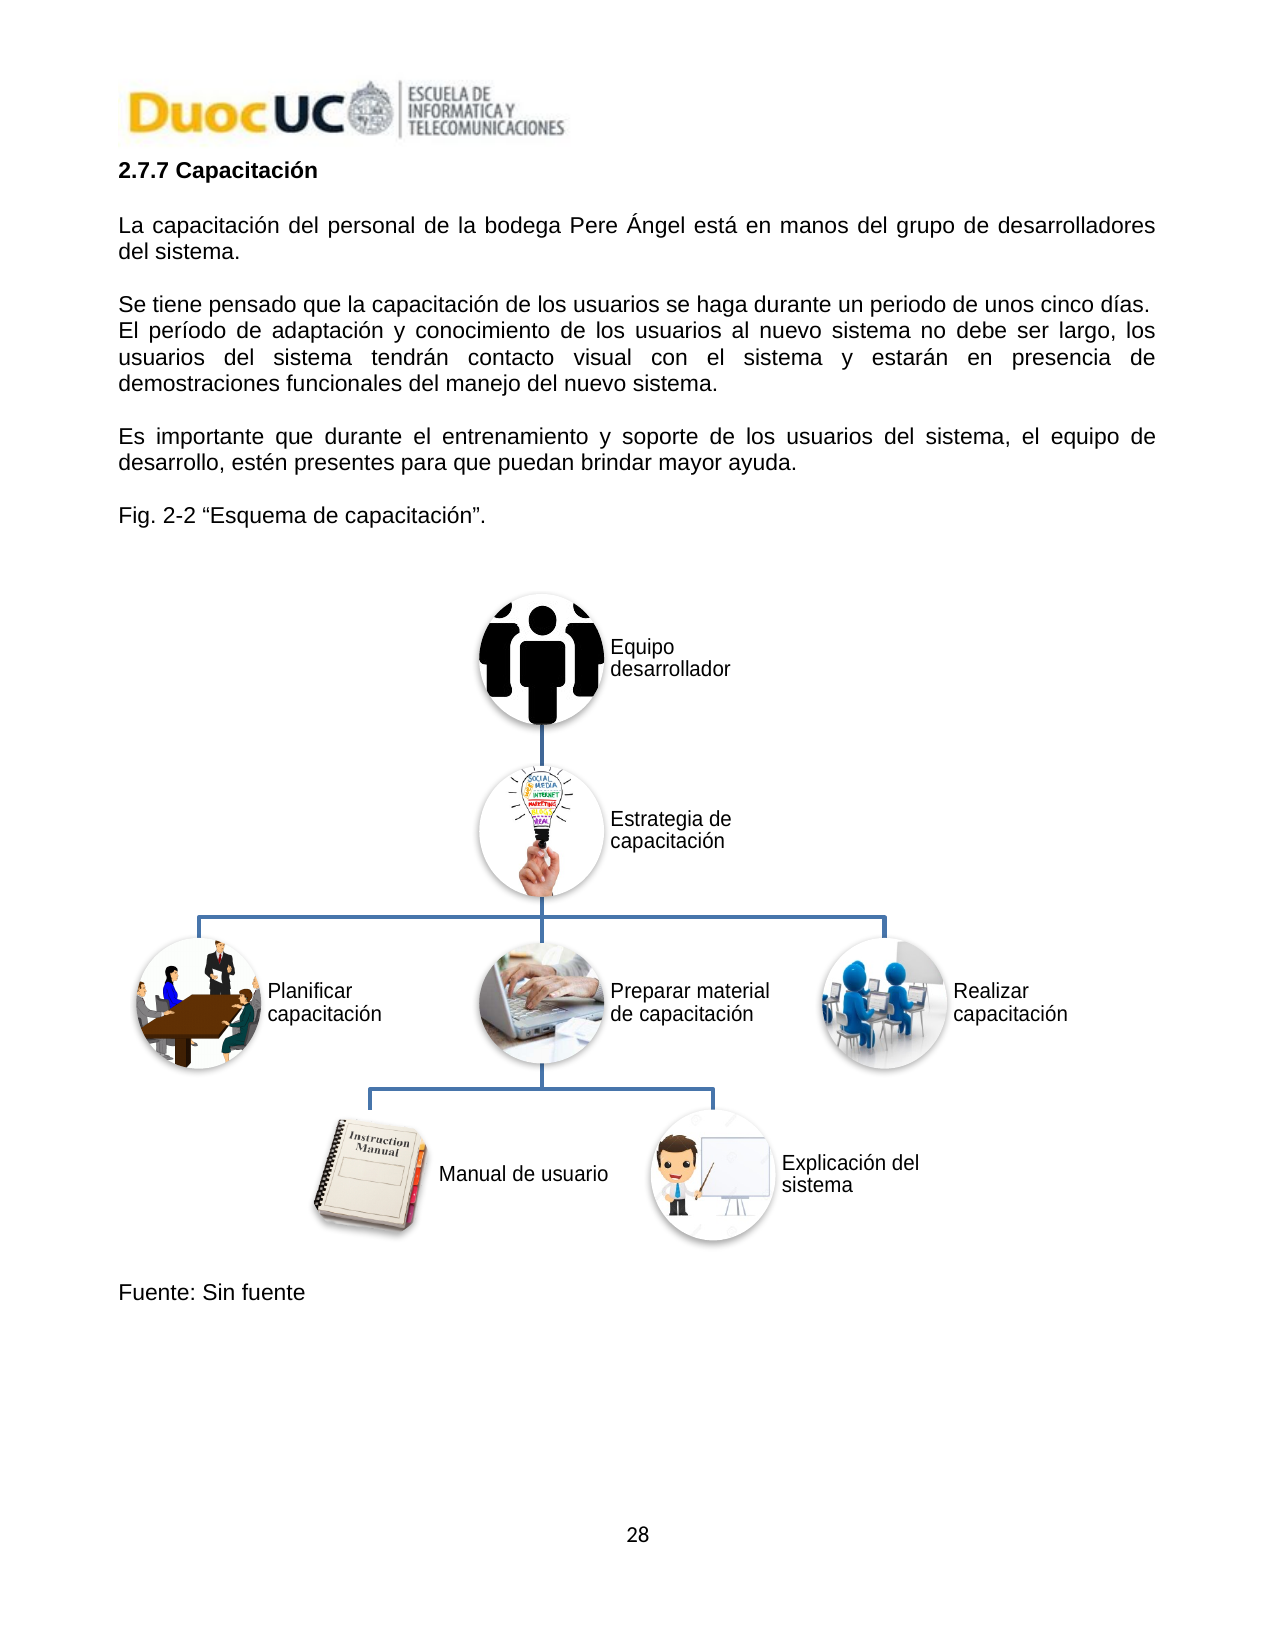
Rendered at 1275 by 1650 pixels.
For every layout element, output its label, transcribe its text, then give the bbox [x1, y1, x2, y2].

text El período de adaptación y conocimiento de los usuarios al nuevo sistema no debe ser largo, los usuarios del sistema tendrán contacto visual con el sistema y estarán en presencia de demostraciones funcionales del manejo del nuevo sistema. [118, 317, 1157, 396]
picture [136, 937, 262, 1069]
picture [650, 1109, 776, 1241]
text Es importante que durante el entrenamiento y soporte de los usuarios del sistema, el equipo de desarrollo, estén presentes para que puedan brindar mayor ayuda. [118, 423, 1157, 475]
picture [479, 765, 605, 897]
text Se tiene pensado que la capacitación de los usuarios se haga durante un periodo de unos cinco días. [118, 291, 1157, 317]
subtitle 2.7.7 Capacitación [118, 157, 1157, 184]
picture [479, 943, 605, 1064]
text Fuente: Sin fuente [118, 1279, 1157, 1306]
picture [822, 937, 948, 1069]
picture [479, 593, 605, 725]
picture [307, 1109, 433, 1241]
text Fig. 2-2 “Esquema de capacitación”. [118, 502, 1157, 528]
picture [118, 59, 589, 158]
text La capacitación del personal de la bodega Pere Ángel está en manos del grupo de desarrolladores del sistema. [118, 212, 1157, 264]
